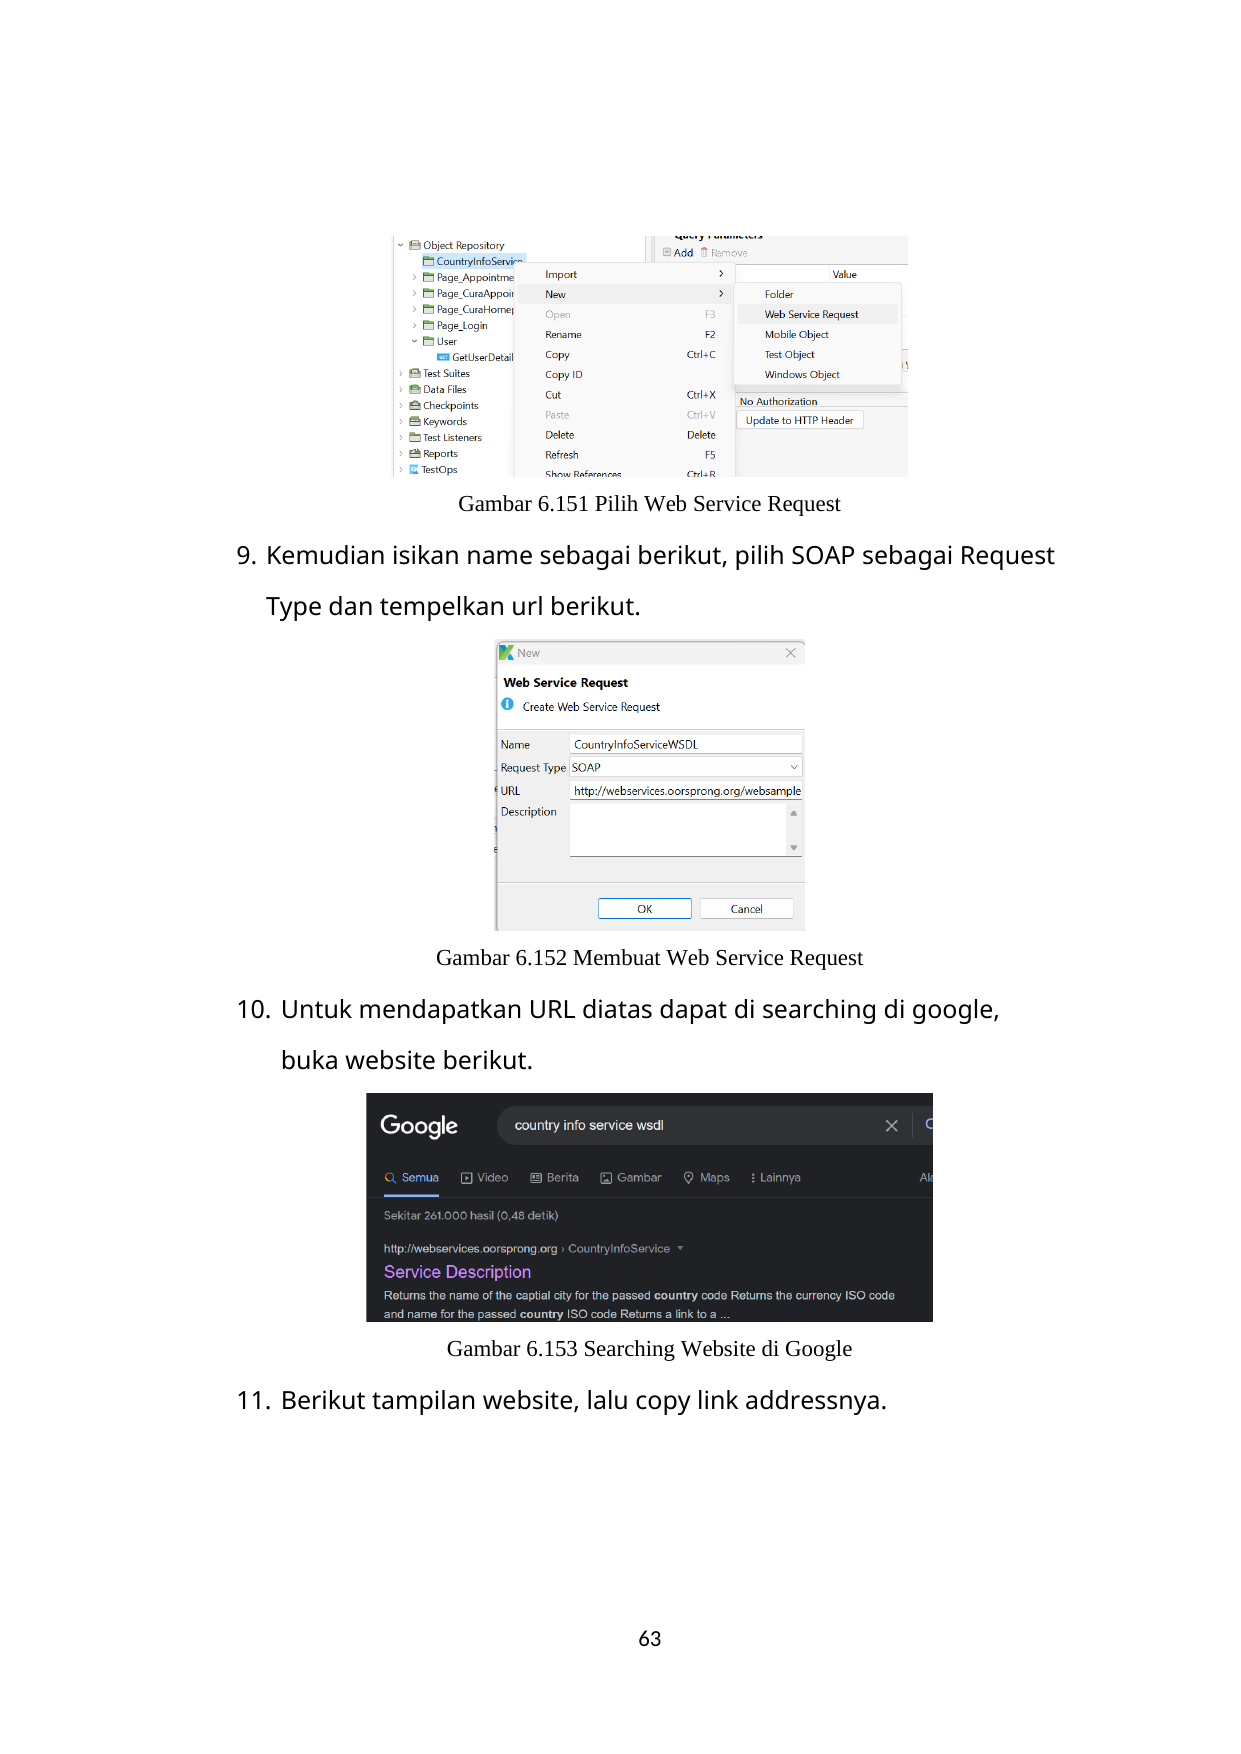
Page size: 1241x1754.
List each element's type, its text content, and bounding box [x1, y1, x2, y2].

picture [494, 639, 805, 931]
picture [391, 236, 909, 477]
picture [366, 1093, 933, 1322]
list Kemudian isikan name sebagai berikut, pilih SOAP sebagai Request Type dan tempelkan url berikut. [236, 537, 1063, 623]
list Untuk mendapatkan URL diatas dapat di searching di google, buka website berikut. [236, 991, 1063, 1076]
list Berikut tampilan website, lalu copy link addressnya. [236, 1383, 1063, 1417]
